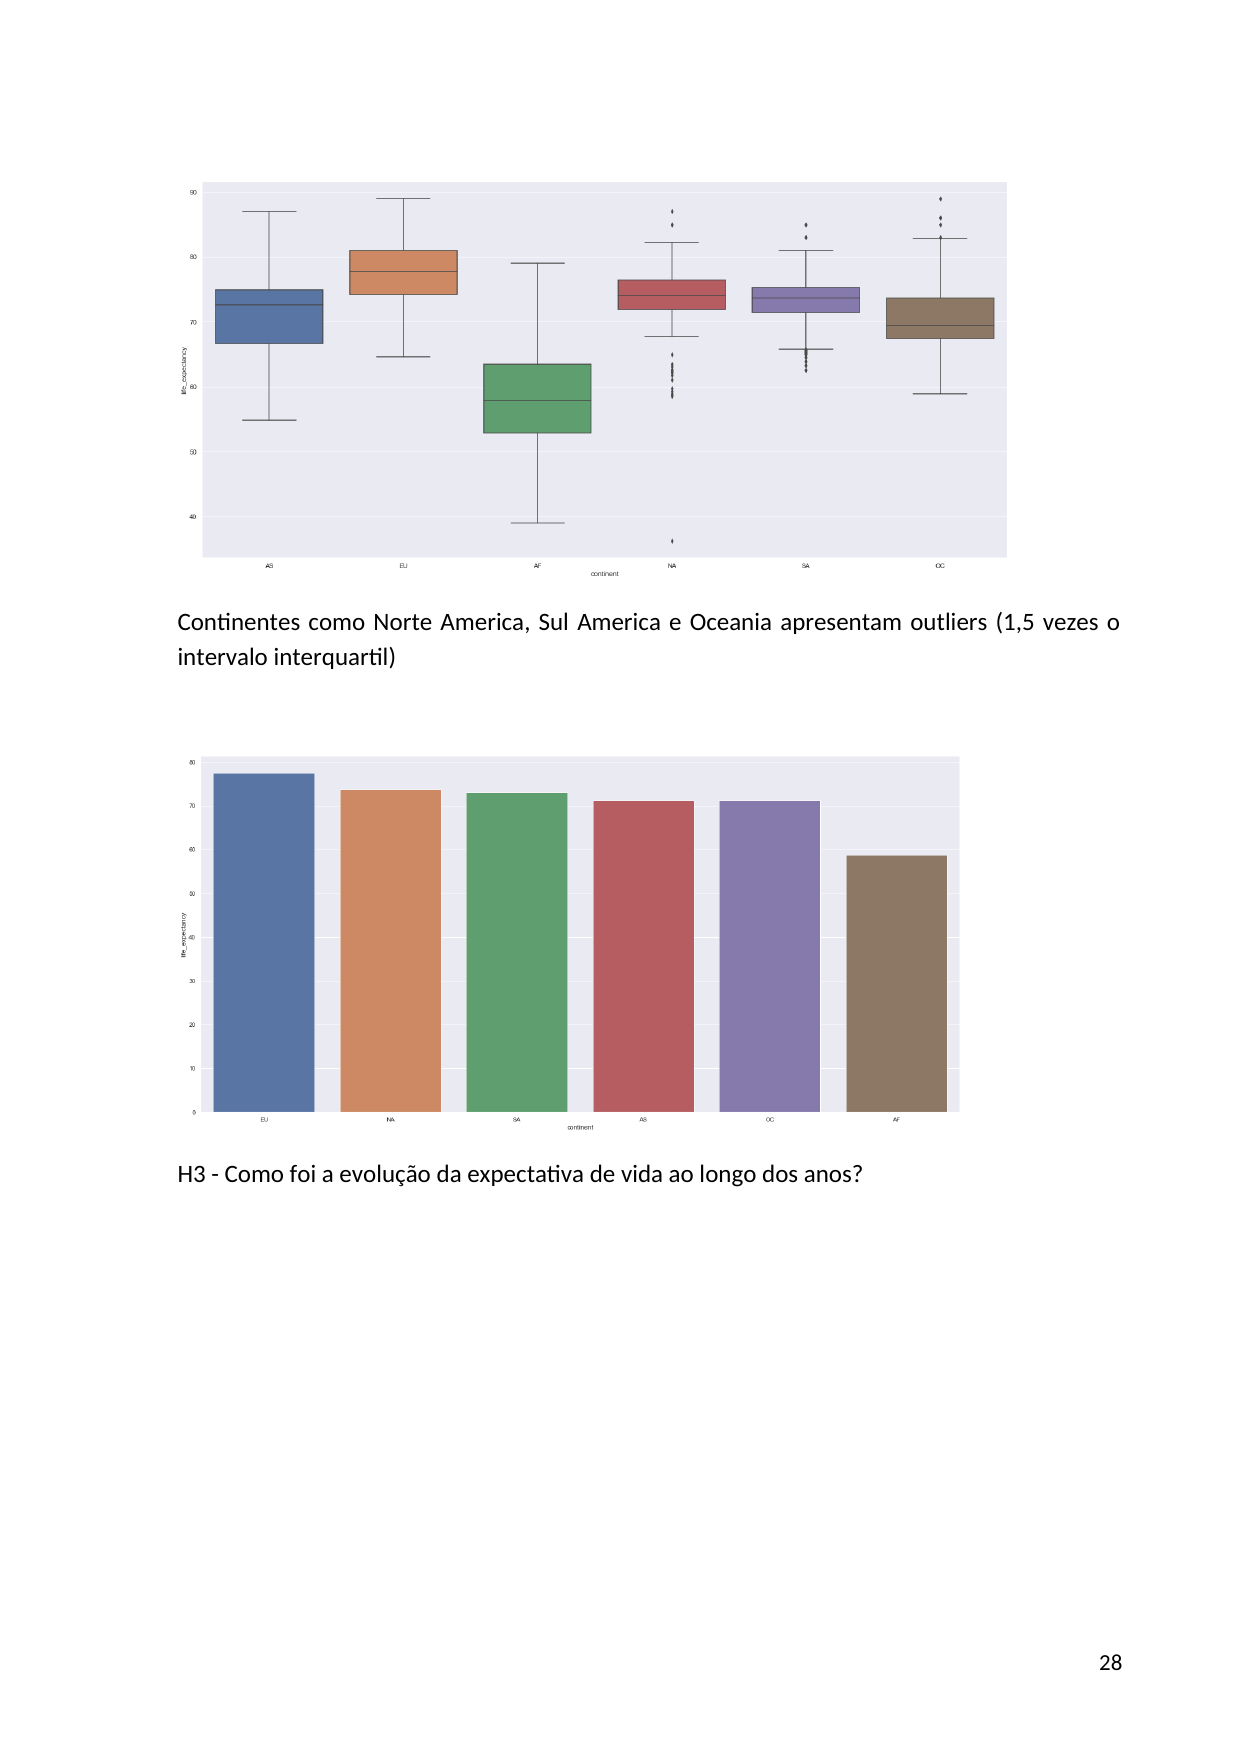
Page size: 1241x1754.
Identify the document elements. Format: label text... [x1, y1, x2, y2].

picture [177, 752, 963, 1134]
picture [177, 177, 1011, 581]
text H3 - Como foi a evolução da expectativa de vida ao longo dos anos? [177, 1158, 1122, 1189]
text Continentes como Norte America, Sul America e Oceania apresentam outliers (1,5 vezes o intervalo interquartil) [177, 606, 1122, 672]
